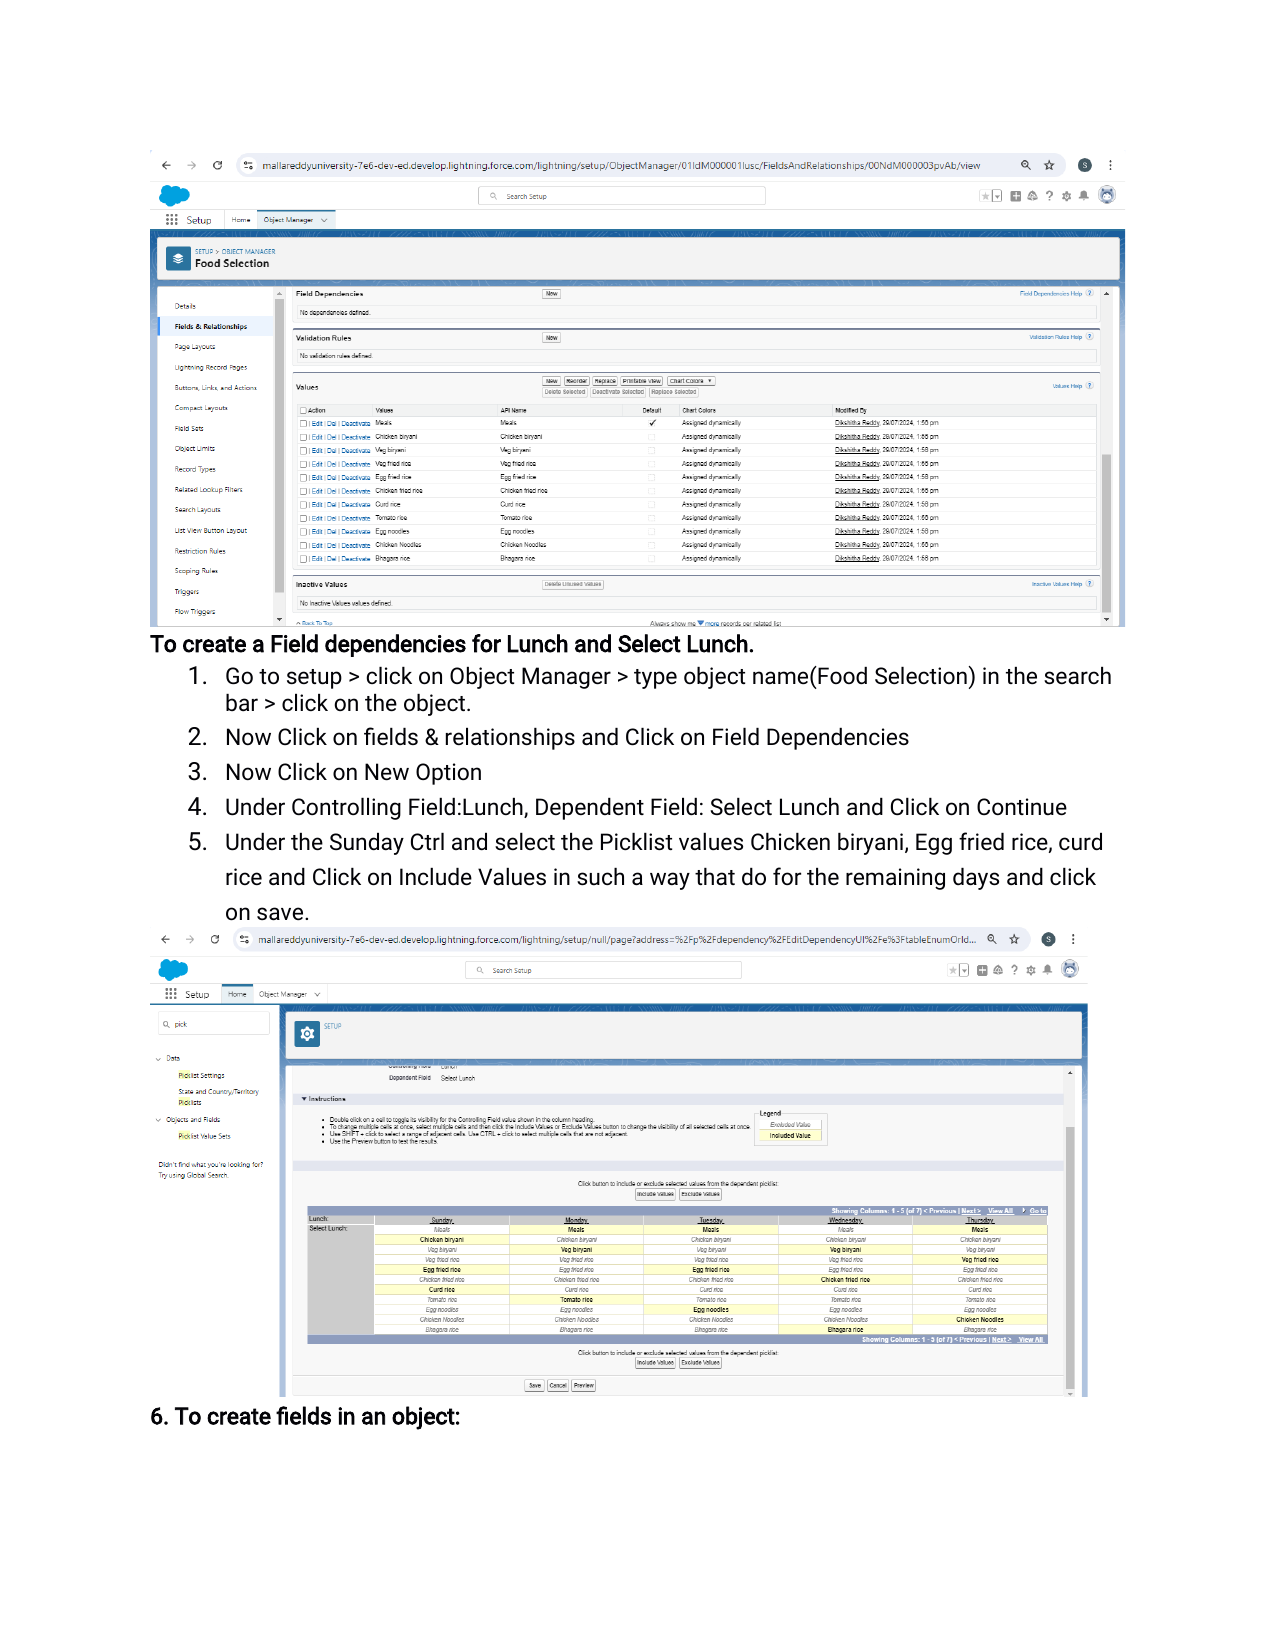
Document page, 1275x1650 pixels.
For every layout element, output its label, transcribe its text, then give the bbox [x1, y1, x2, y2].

list Under the Sunday Ctrl and select the Picklist values Chicken biryani, Egg fried rice, curd rice and Click on Include Values in such a way that do for the remaining days and click on save. [187, 822, 1125, 927]
text 6. To create fields in an object: [150, 1396, 1125, 1431]
text To create a Field dependencies for Lunch and Select Lunch. [150, 631, 1125, 657]
list Now Click on fields & relationships and Click on Field Dependencies [187, 717, 1125, 752]
list Now Click on New Option [187, 752, 1125, 787]
picture [150, 927, 1088, 1397]
list Under Controlling Field:Lunch, Dependent Field: Select Lunch and Click on Continue [187, 787, 1125, 822]
list Go to setup > click on Object Manager > type object name(Food Selection) in the search bar > click on the object. [187, 661, 1125, 717]
picture [150, 150, 1125, 627]
